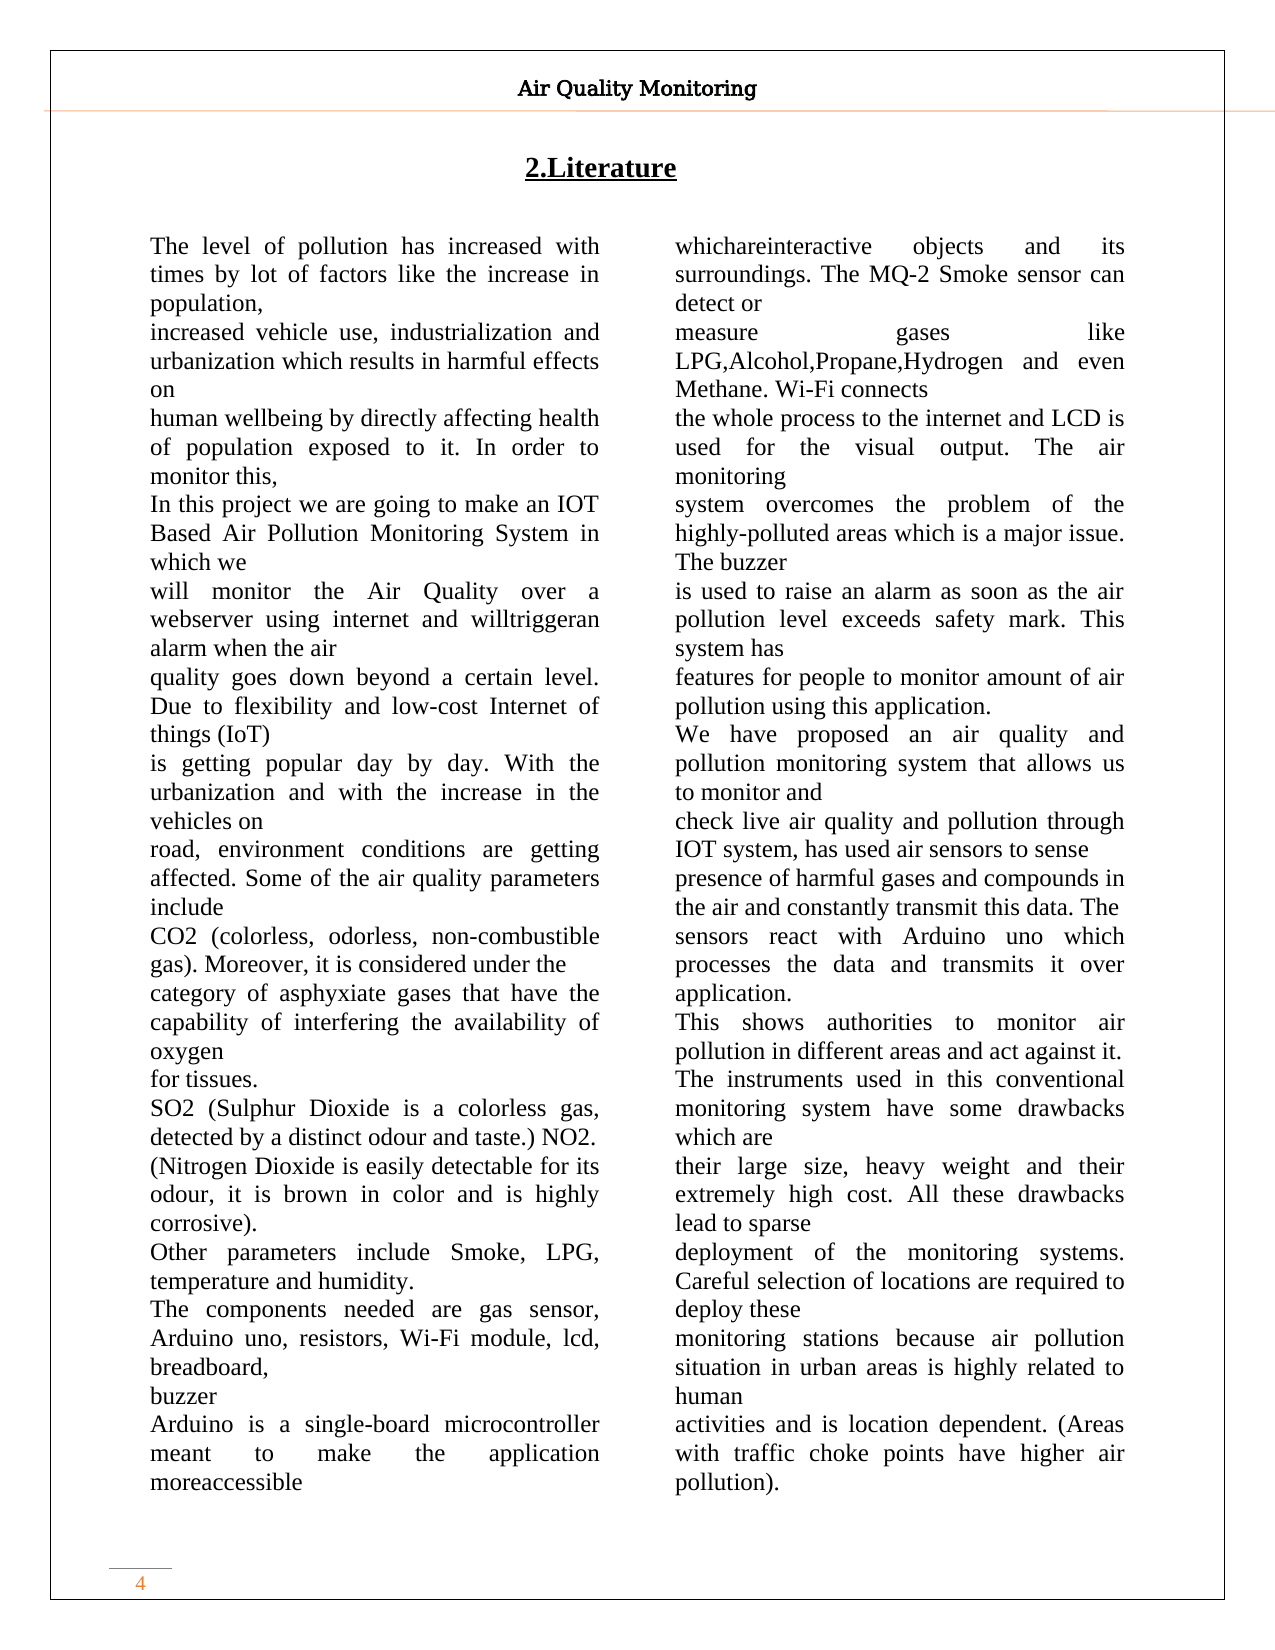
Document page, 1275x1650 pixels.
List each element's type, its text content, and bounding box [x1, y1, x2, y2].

text their large size, heavy weight and their extremely high cost. All these drawbacks lead to sparse [675, 1151, 1125, 1237]
text This shows authorities to monitor air pollution in different areas and act against it. [675, 1007, 1125, 1064]
text buzzer [150, 1381, 600, 1409]
text CO2 (colorless, odorless, non-combustible gas). Moreover, it is considered under the [150, 921, 600, 978]
text is getting popular day by day. With the urbanization and with the increase in the vehicles on [150, 748, 600, 834]
text The instruments used in this conventional monitoring system have some drawbacks which are [675, 1064, 1125, 1151]
text The components needed are gas sensor, Arduino uno, resistors, Wi-Fi module, lcd, breadboard, [150, 1294, 600, 1381]
text system overcomes the problem of the highly-polluted areas which is a major issue. The buzzer [675, 489, 1125, 576]
text quality goes down beyond a certain level. Due to flexibility and low-cost Internet of things (IoT) [150, 662, 600, 748]
text human wellbeing by directly affecting health of population exposed to it. In order to monitor this, [150, 403, 600, 489]
text We have proposed an air quality and pollution monitoring system that allows us to monitor and [675, 719, 1125, 806]
text will monitor the Air Quality over a webserver using internet and willtriggeran alarm when the air [150, 576, 600, 662]
text 2.Literature [525, 150, 1125, 183]
text sensors react with Arduino uno which processes the data and transmits it over application. [675, 921, 1125, 1007]
text SO2 (Sulphur Dioxide is a colorless gas, detected by a distinct odour and taste.) NO2. [150, 1093, 600, 1151]
text for tissues. [150, 1064, 600, 1093]
text increased vehicle use, industrialization and urbanization which results in harmful effects on [150, 317, 600, 403]
text monitoring stations because air pollution situation in urban areas is highly related to human [675, 1323, 1125, 1409]
text In this project we are going to make an IOT Based Air Pollution Monitoring System in which we [150, 489, 600, 576]
text category of asphyxiate gases that have the capability of interfering the availability of oxygen [150, 978, 600, 1064]
text road, environment conditions are getting affected. Some of the air quality parameters include [150, 834, 600, 921]
text check live air quality and pollution through IOT system, has used air sensors to sense [675, 806, 1125, 863]
text measure gases like LPG,Alcohol,Propane,Hydrogen and even Methane. Wi-Fi connects [675, 317, 1125, 403]
text The level of pollution has increased with times by lot of factors like the increase in population, [150, 231, 600, 317]
text features for people to monitor amount of air pollution using this application. [675, 662, 1125, 719]
text whichareinteractive objects and its surroundings. The MQ-2 Smoke sensor can detect or [675, 231, 1125, 317]
text activities and is location dependent. (Areas with traffic choke points have higher air pollution). [675, 1409, 1125, 1496]
text is used to raise an alarm as soon as the air pollution level exceeds safety mark. This system has [675, 576, 1125, 662]
text the whole process to the internet and LCD is used for the visual output. The air monitoring [675, 403, 1125, 489]
text Other parameters include Smoke, LPG, temperature and humidity. [150, 1237, 600, 1294]
text deployment of the monitoring systems. Careful selection of locations are required to deploy these [675, 1237, 1125, 1323]
text presence of harmful gases and compounds in the air and constantly transmit this data. The [675, 863, 1125, 921]
text Arduino is a single-board microcontroller meant to make the application moreaccessible [150, 1409, 600, 1496]
text (Nitrogen Dioxide is easily detectable for its odour, it is brown in color and is highly corrosive). [150, 1151, 600, 1237]
